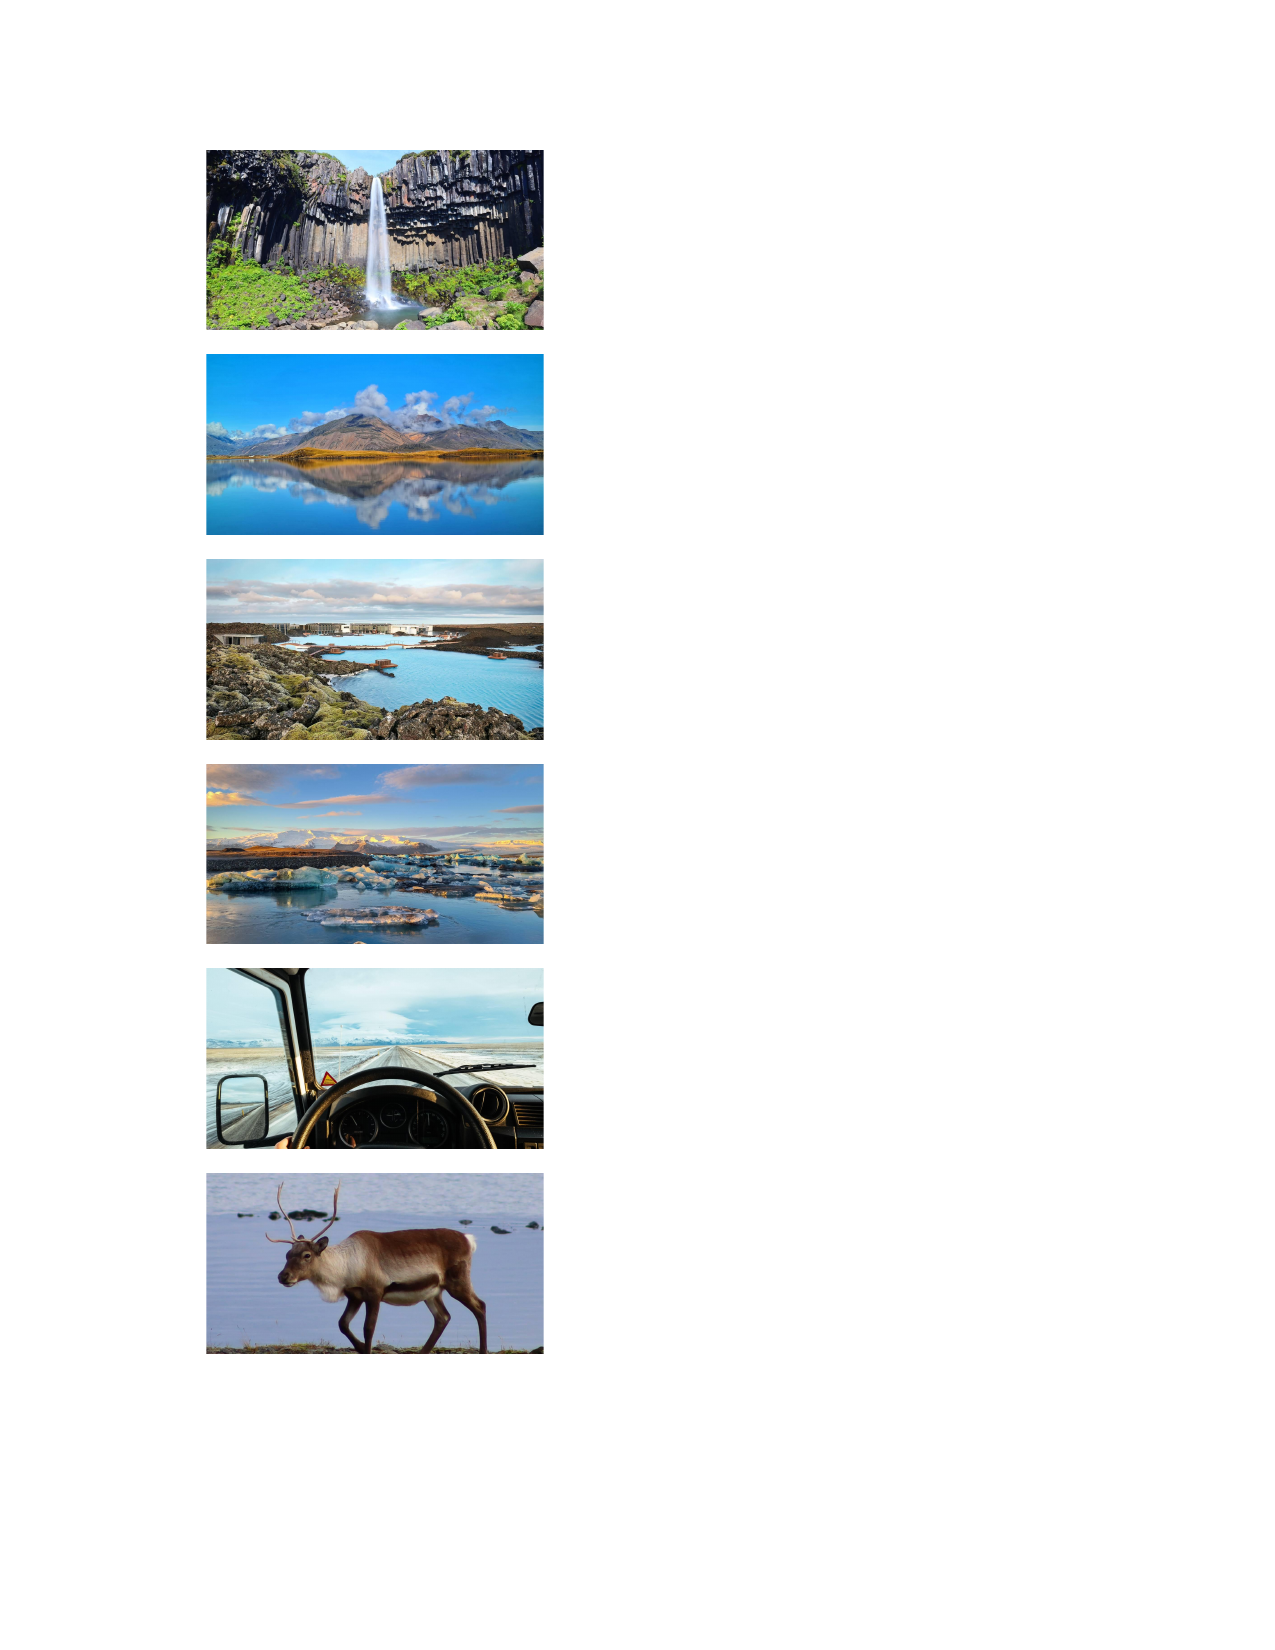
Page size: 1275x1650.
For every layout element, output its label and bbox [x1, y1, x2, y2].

picture [206, 1173, 544, 1354]
picture [206, 559, 544, 740]
picture [206, 354, 544, 535]
picture [206, 150, 544, 330]
picture [206, 764, 544, 944]
picture [206, 968, 544, 1149]
